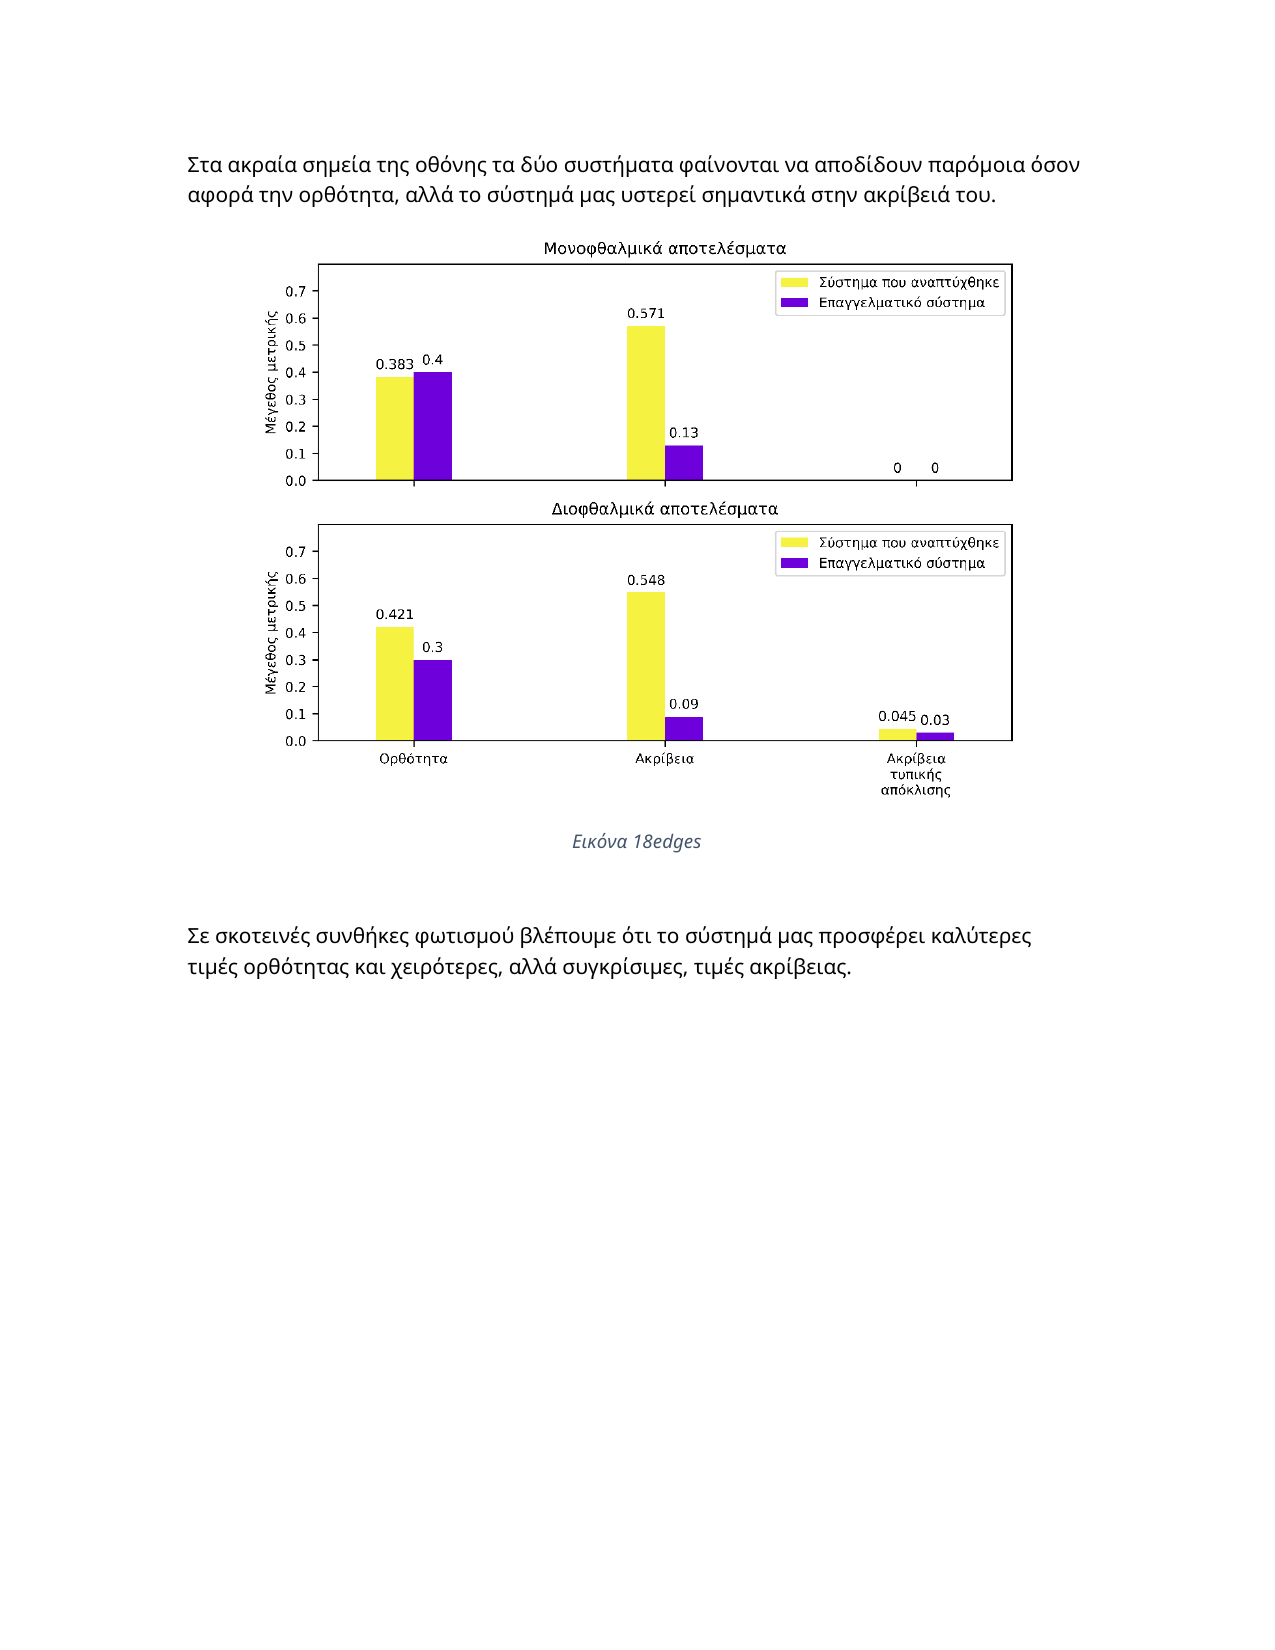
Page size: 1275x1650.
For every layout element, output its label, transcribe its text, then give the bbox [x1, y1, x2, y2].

picture [250, 227, 1025, 810]
text Εικόνα 18edges [187, 828, 1087, 853]
text Σε σκοτεινές συνθήκες φωτισμού βλέπουμε ότι το σύστημά μας προσφέρει καλύτερες τιμές ορθότητας και χειρότερες, αλλά συγκρίσιμες, τιμές ακρίβειας. [187, 922, 1087, 981]
text Στα ακραία σημεία της οθόνης τα δύο συστήματα φαίνονται να αποδίδουν παρόμοια όσον αφορά την ορθότητα, αλλά το σύστημά μας υστερεί σημαντικά στην ακρίβειά του. [187, 150, 1087, 209]
